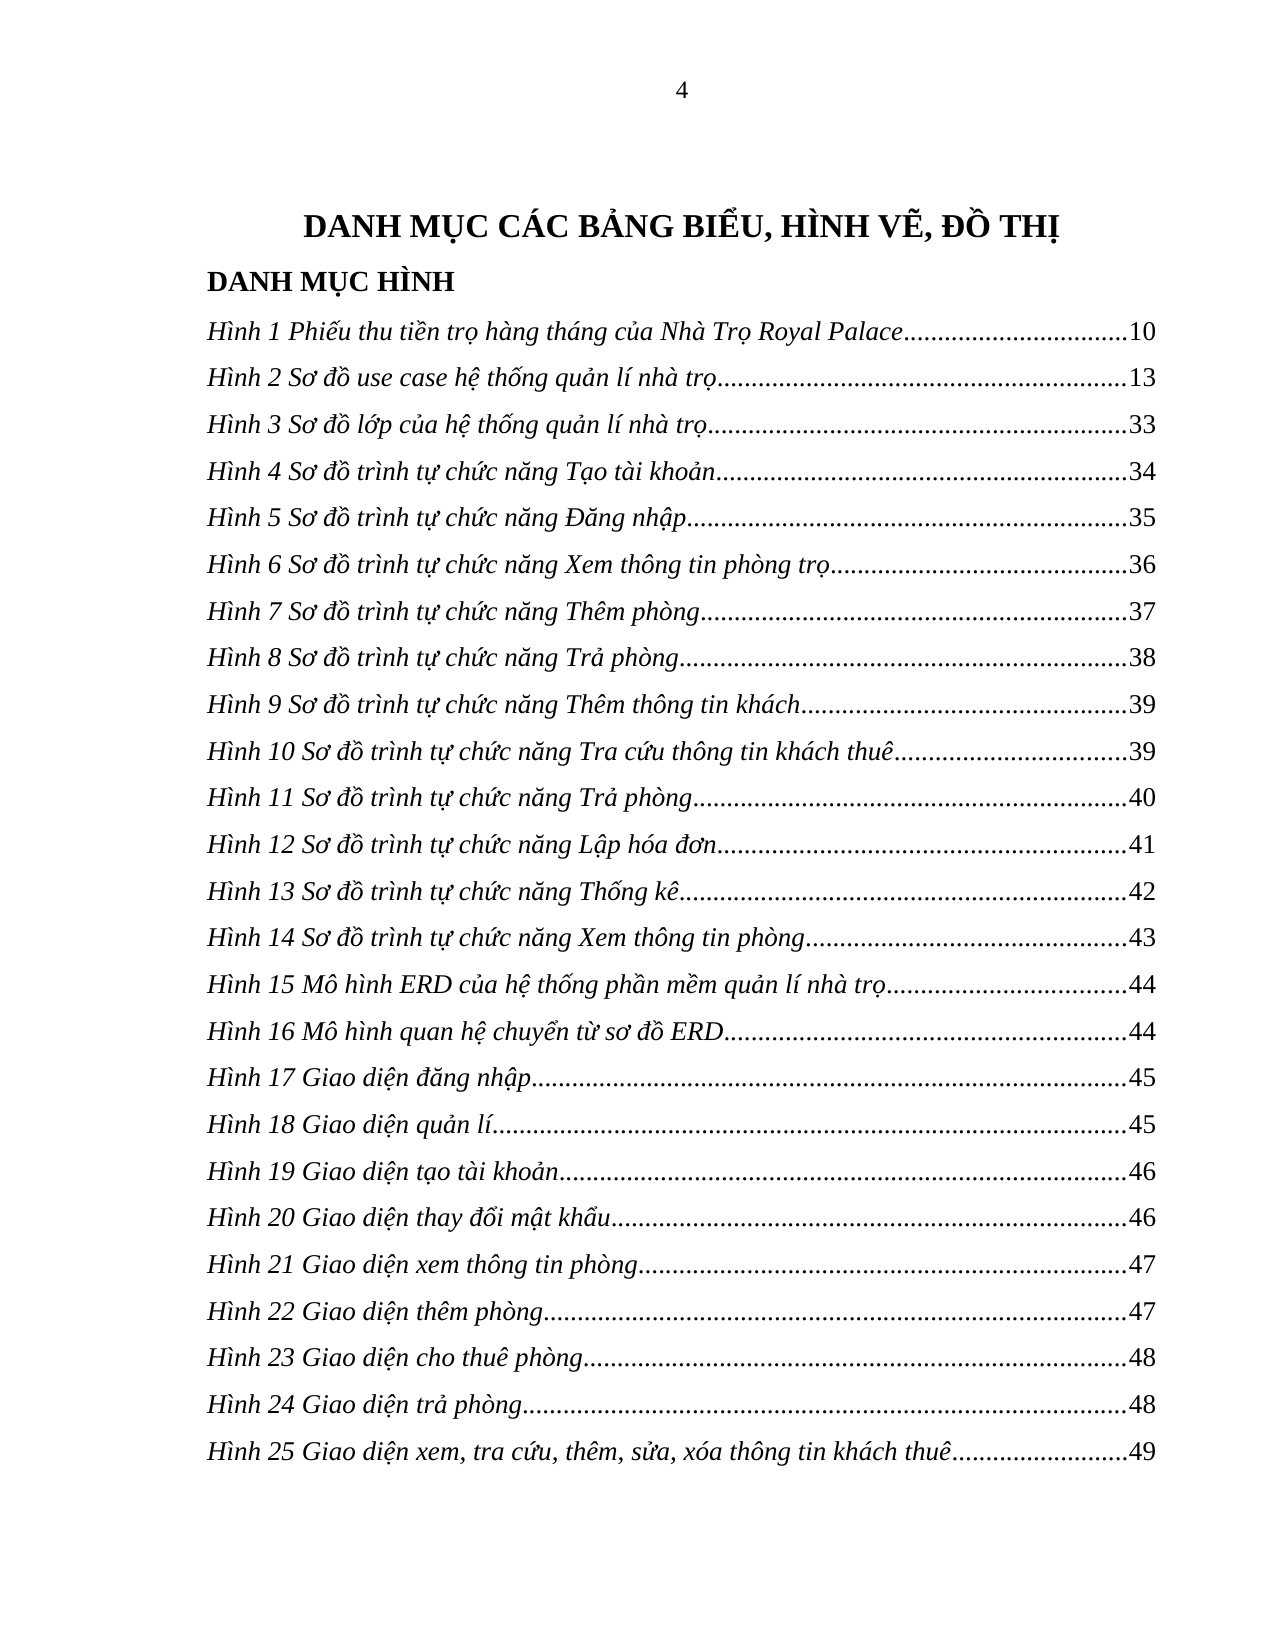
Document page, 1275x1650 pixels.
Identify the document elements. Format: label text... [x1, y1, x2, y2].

text Hình 10 Sơ đồ trình tự chức năng Tra cứu thông tin khách thuê 39 [207, 734, 1157, 766]
text Hình 17 Giao diện đăng nhập 45 [207, 1061, 1157, 1092]
text Hình 15 Mô hình ERD của hệ thống phần mềm quản lí nhà trọ 44 [207, 968, 1157, 999]
text Hình 6 Sơ đồ trình tự chức năng Xem thông tin phòng trọ 36 [207, 548, 1157, 579]
text Hình 5 Sơ đồ trình tự chức năng Đăng nhập 35 [207, 501, 1157, 532]
text Hình 1 Phiếu thu tiền trọ hàng tháng của Nhà Trọ Royal Palace 10 [207, 314, 1157, 346]
text Hình 9 Sơ đồ trình tự chức năng Thêm thông tin khách 39 [207, 688, 1157, 719]
text Hình 13 Sơ đồ trình tự chức năng Thống kê 42 [207, 874, 1157, 906]
text Hình 11 Sơ đồ trình tự chức năng Trả phòng 40 [207, 781, 1157, 812]
text Hình 24 Giao diện trả phòng 48 [207, 1388, 1157, 1419]
text Hình 3 Sơ đồ lớp của hệ thống quản lí nhà trọ 33 [207, 408, 1157, 439]
text Hình 7 Sơ đồ trình tự chức năng Thêm phòng 37 [207, 594, 1157, 626]
text DANH MỤC CÁC BẢNG BIỂU, HÌNH VẼ, ĐỒ THỊ [207, 207, 1157, 245]
text Hình 18 Giao diện quản lí 45 [207, 1108, 1157, 1139]
text Hình 20 Giao diện thay đổi mật khẩu 46 [207, 1201, 1157, 1232]
text Hình 16 Mô hình quan hệ chuyển từ sơ đồ ERD 44 [207, 1014, 1157, 1046]
text Hình 12 Sơ đồ trình tự chức năng Lập hóa đơn 41 [207, 828, 1157, 859]
text Hình 4 Sơ đồ trình tự chức năng Tạo tài khoản 34 [207, 454, 1157, 486]
text Hình 19 Giao diện tạo tài khoản 46 [207, 1154, 1157, 1186]
text Hình 22 Giao diện thêm phòng 47 [207, 1294, 1157, 1326]
text Hình 14 Sơ đồ trình tự chức năng Xem thông tin phòng 43 [207, 921, 1157, 952]
text Hình 25 Giao diện xem, tra cứu, thêm, sửa, xóa thông tin khách thuê 49 [207, 1434, 1157, 1466]
text Hình 21 Giao diện xem thông tin phòng 47 [207, 1248, 1157, 1279]
text DANH MỤC HÌNH [207, 264, 1157, 298]
text Hình 8 Sơ đồ trình tự chức năng Trả phòng 38 [207, 641, 1157, 672]
text Hình 2 Sơ đồ use case hệ thống quản lí nhà trọ 13 [207, 361, 1157, 392]
text Hình 23 Giao diện cho thuê phòng 48 [207, 1341, 1157, 1372]
